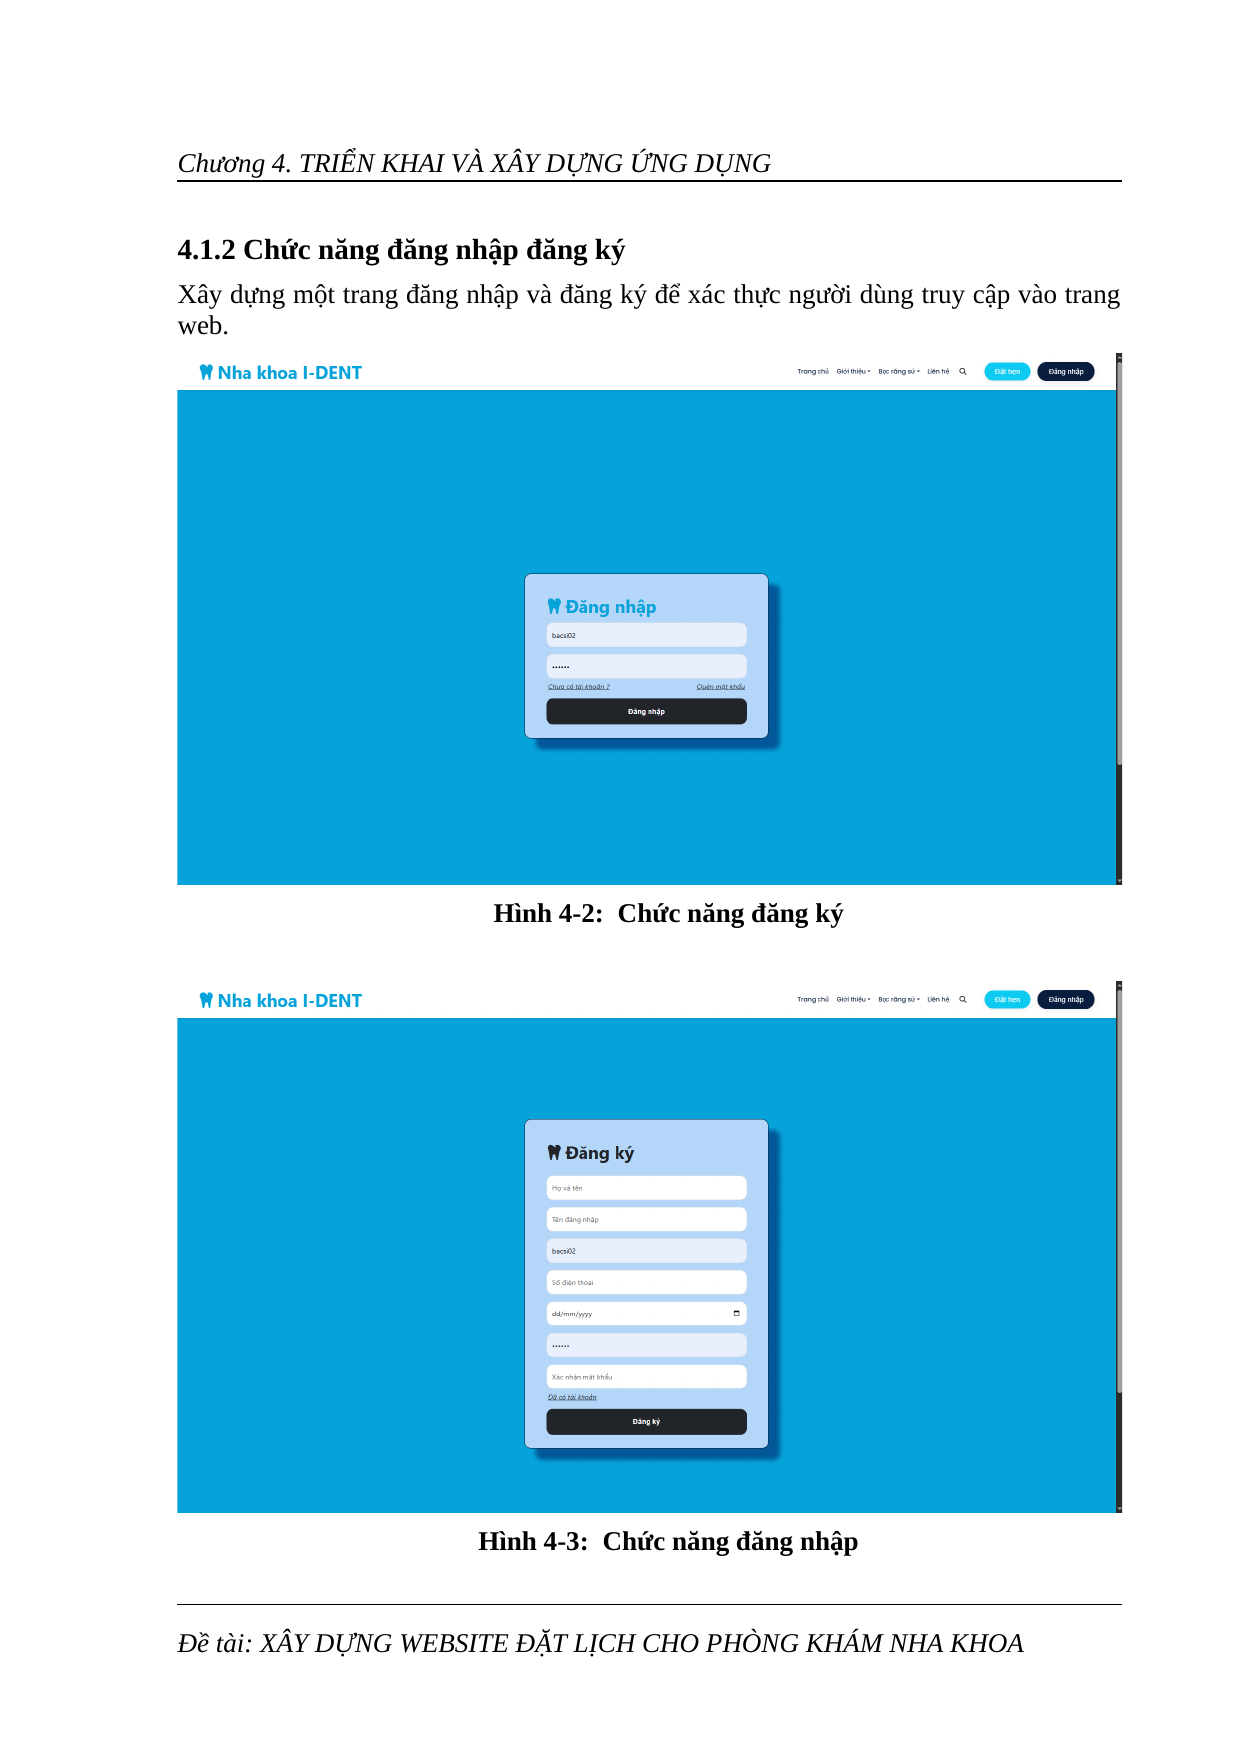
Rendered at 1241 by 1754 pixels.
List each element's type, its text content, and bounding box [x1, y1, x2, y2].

list Chức năng đăng ký [215, 897, 1122, 928]
picture [177, 353, 1123, 885]
picture [526, 575, 778, 748]
picture [177, 981, 1123, 1513]
text Xây dựng một trang đăng nhập và đăng ký để xác thực người dùng truy cập vào trang web. [177, 278, 1122, 341]
picture [526, 1120, 778, 1458]
text 4.1.2 Chức năng đăng nhập đăng ký [177, 232, 1122, 266]
list Chức năng đăng nhập [215, 1525, 1122, 1556]
